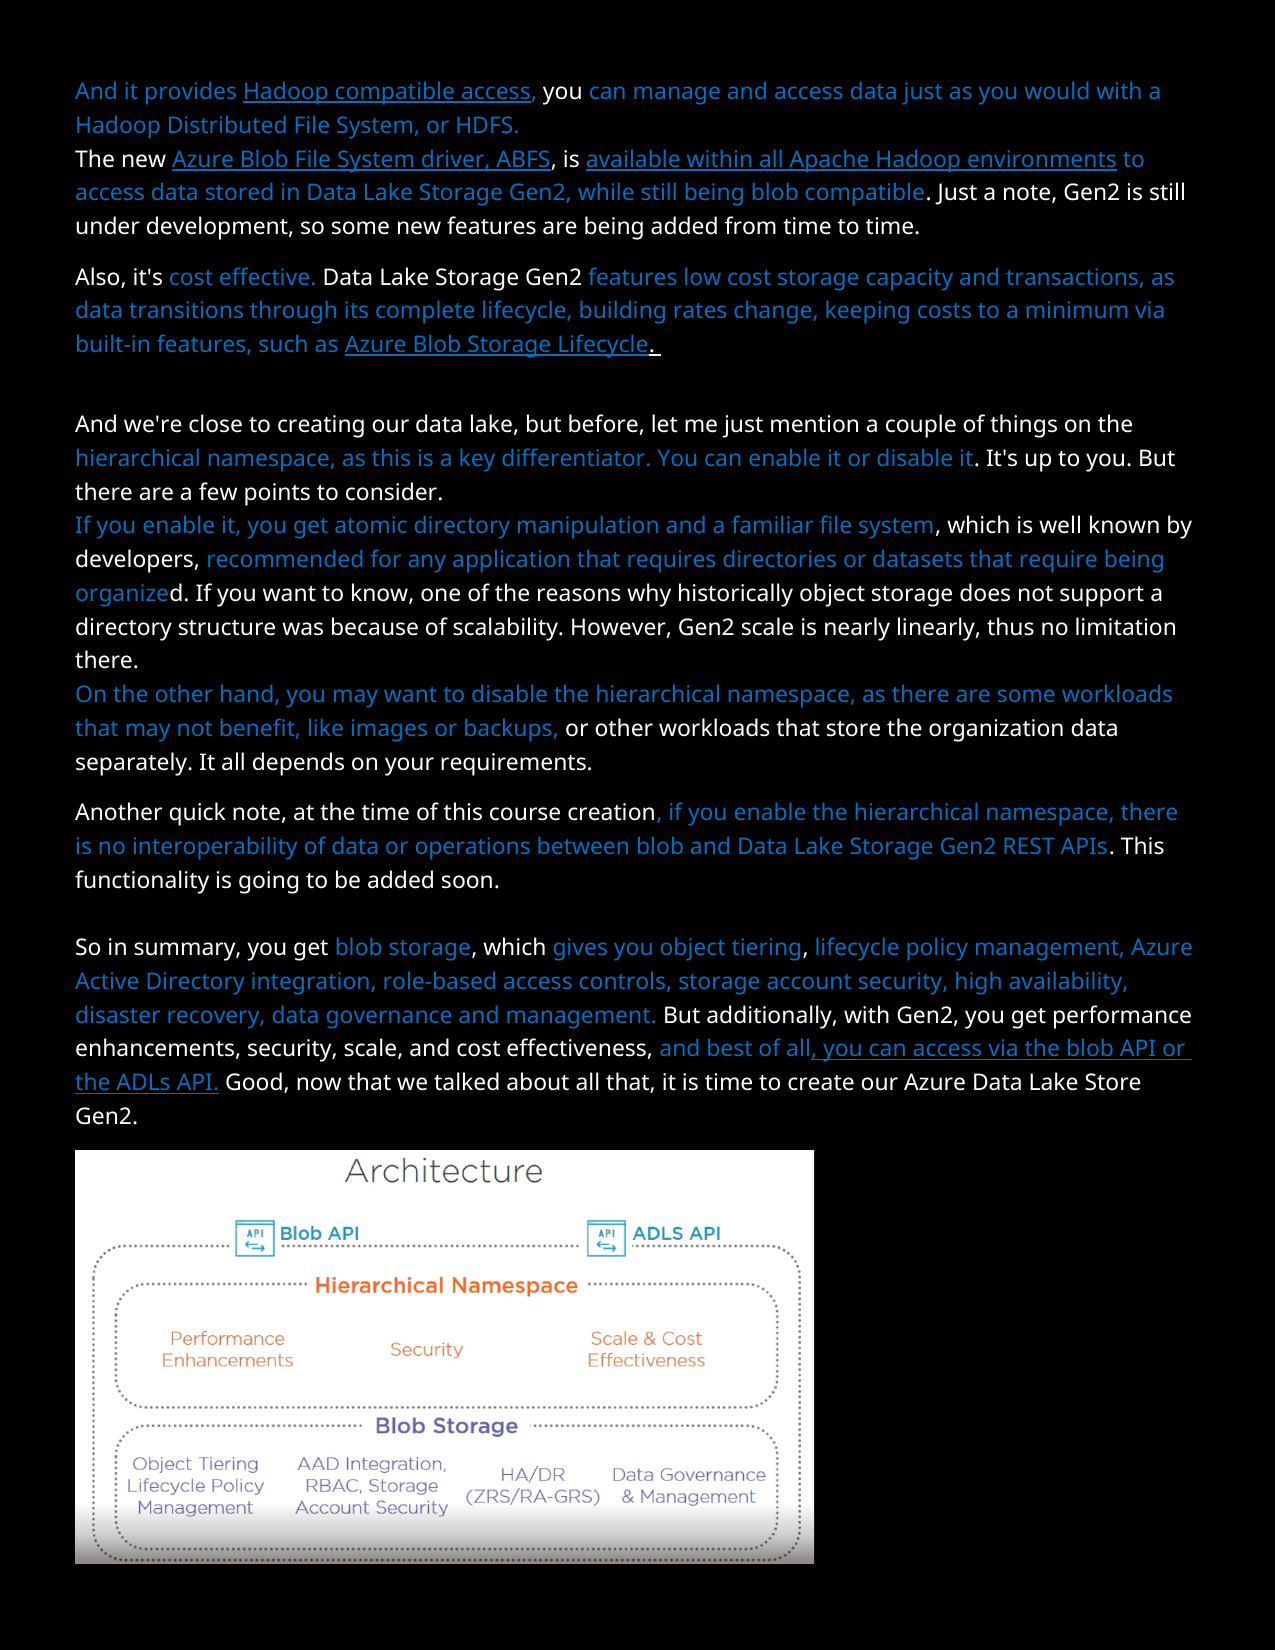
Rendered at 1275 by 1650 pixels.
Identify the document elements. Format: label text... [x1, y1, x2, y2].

text And it provides Hadoop compatible access, you can manage and access data just as you would with a Hadoop Distributed File System, or HDFS. The new Azure Blob File System driver, ABFS, is available within all Apache Hadoop environments to access data stored in Data Lake Storage Gen2, while still being blob compatible. Just a note, Gen2 is still under development, so some new features are being added from time to time. [75, 75, 1200, 241]
text Another quick note, at the time of this course creation, if you enable the hierarchical namespace, there is no interoperability of data or operations between blob and Data Lake Storage Gen2 REST APIs. This functionality is going to be added soon. So in summary, you get blob storage, which gives you object tiering, lifecycle policy management, Azure Active Directory integration, role-based access controls, storage account security, high availability, disaster recovery, data governance and management. But additionally, with Gen2, you get performance enhancements, security, scale, and cost effectiveness, and best of all, you can access via the blob API or the ADLs API. Good, now that we talked about all that, it is time to create our Azure Data Lake Store Gen2. [75, 796, 1200, 1131]
text And we're close to creating our data lake, but before, let me just mention a couple of things on the hierarchical namespace, as this is a key differentiator. You can enable it or disable it. It's up to you. But there are a few points to consider. If you enable it, you get atomic directory manipulation and a familiar file system, which is well known by developers, recommended for any application that requires directories or datasets that require being organized. If you want to know, one of the reasons why historically object storage does not support a directory structure was because of scalability. However, Gen2 scale is nearly linearly, thus no limitation there. On the other hand, you may want to disable the hierarchical namespace, as there are some workloads that may not benefit, like images or backups, or other workloads that store the organization data separately. It all depends on your requirements. [75, 408, 1200, 777]
text Also, it's cost effective. Data Lake Storage Gen2 features low cost storage capacity and transactions, as data transitions through its complete lifecycle, building rates change, keeping costs to a minimum via built-in features, such as Azure Blob Storage Lifecycle. [75, 260, 1200, 389]
picture [75, 1150, 815, 1564]
